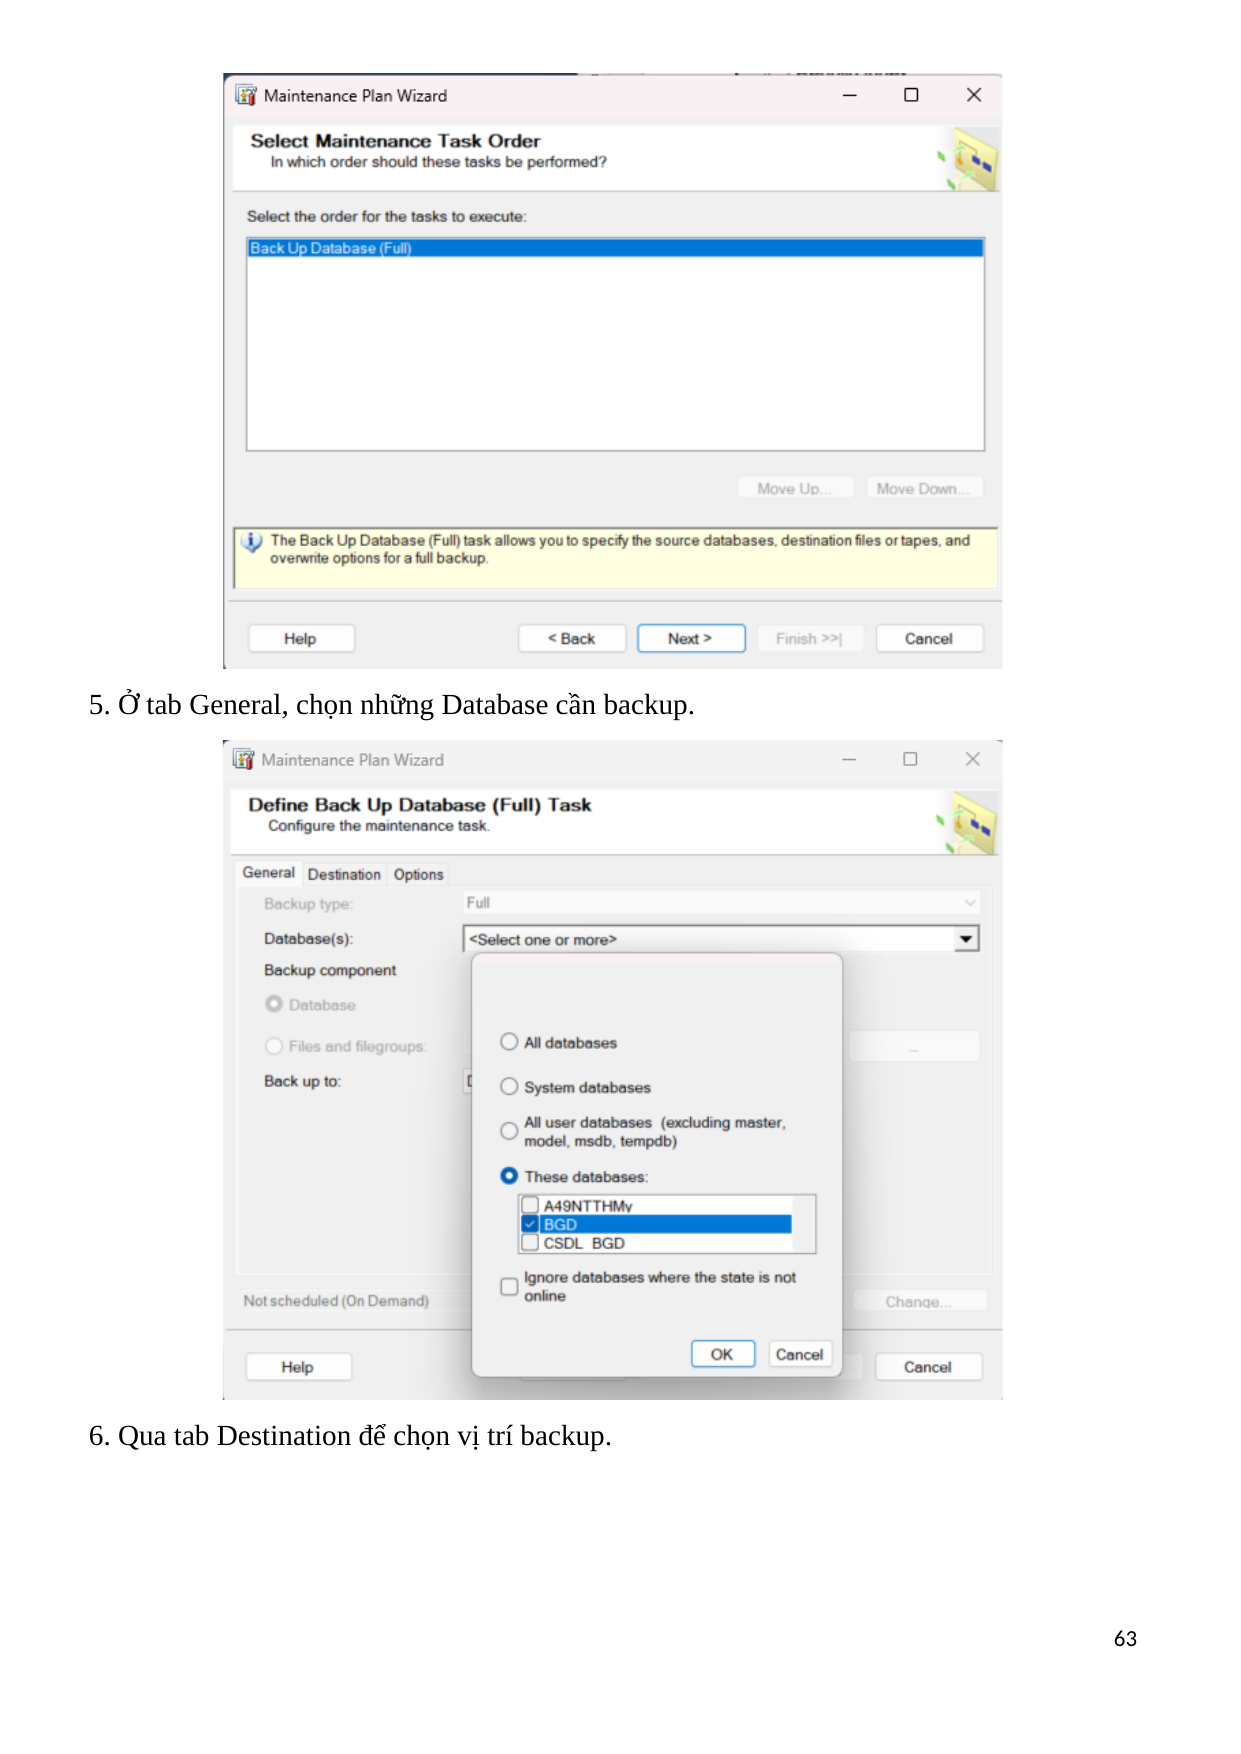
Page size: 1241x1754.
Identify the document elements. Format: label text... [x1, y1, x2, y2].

picture [222, 740, 1003, 1400]
picture [223, 73, 1003, 669]
text 5. Ở tab General, chọn những Database cần backup. [89, 687, 1137, 721]
text 6. Qua tab Destination để chọn vị trí backup. [89, 1418, 1137, 1452]
